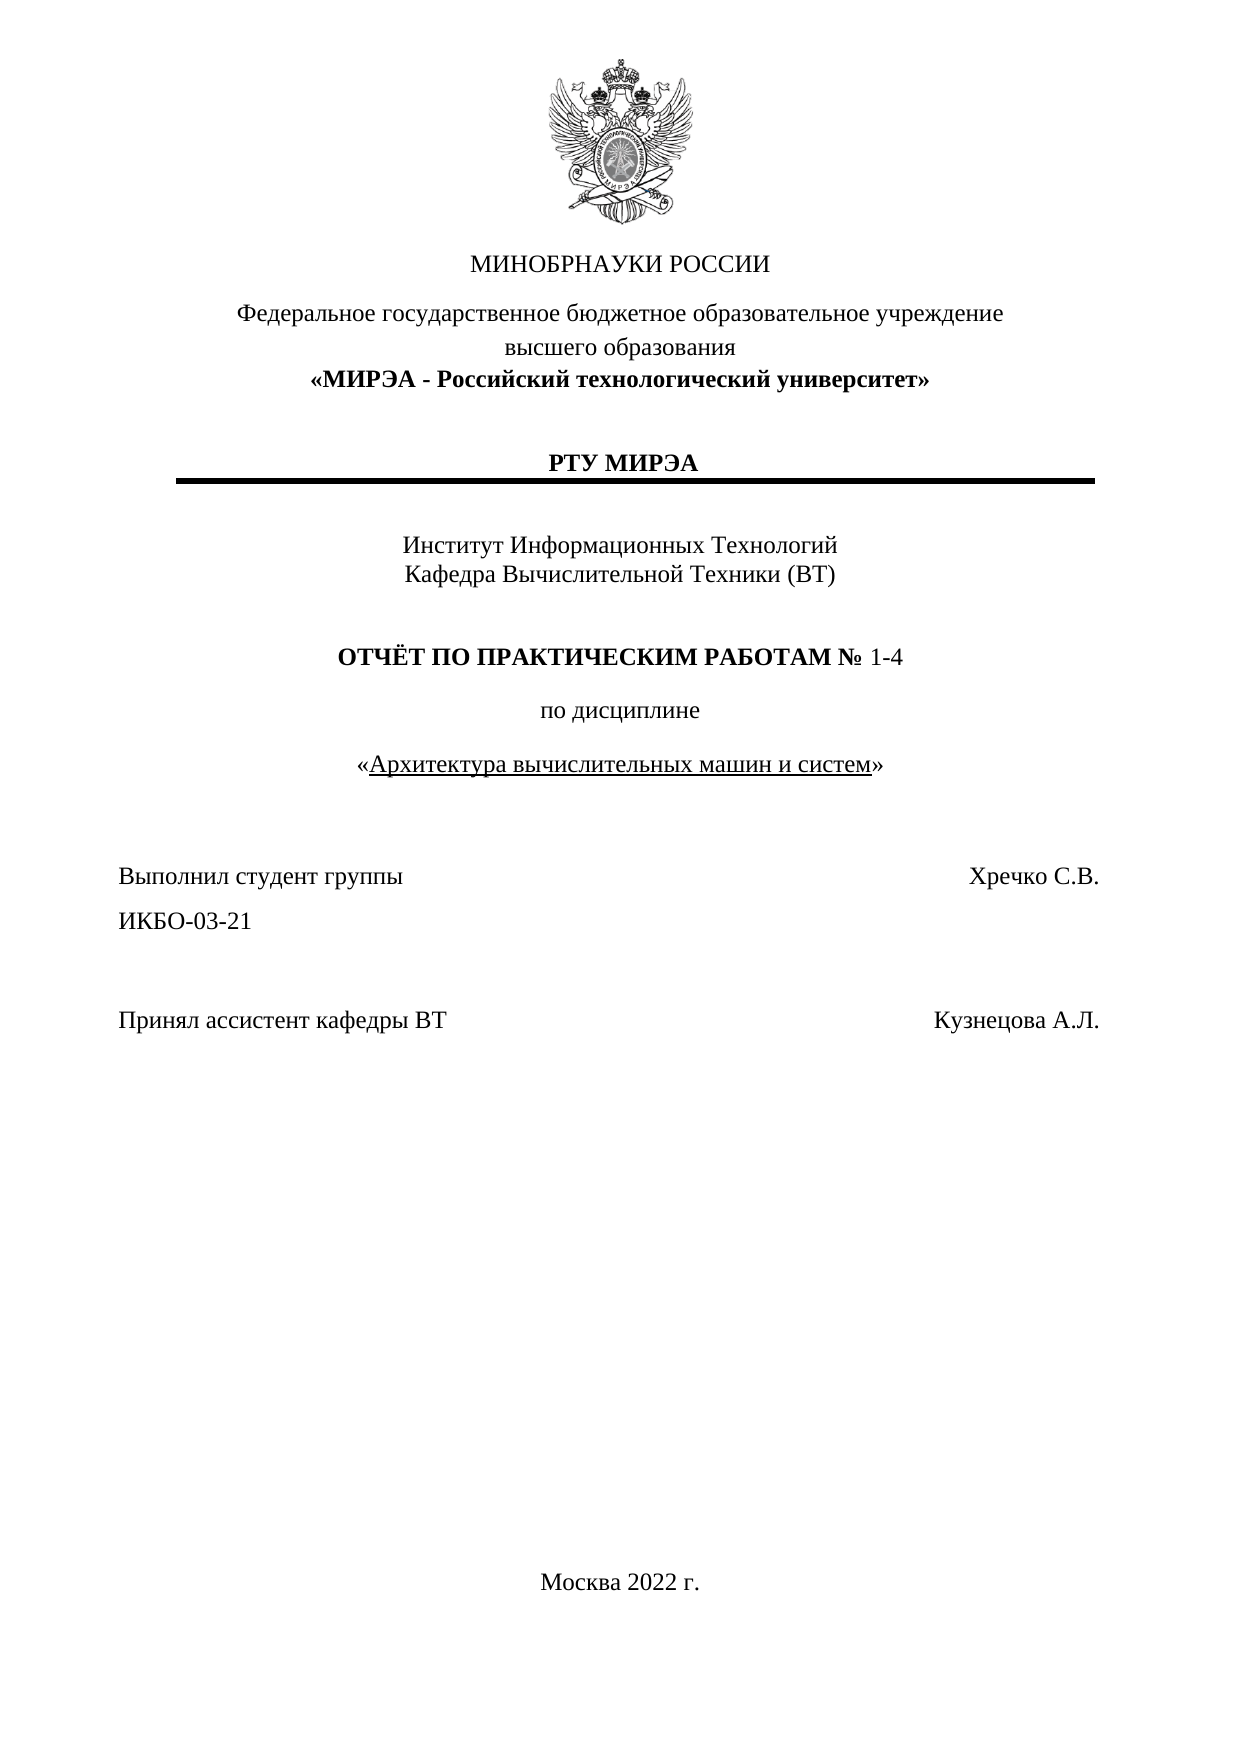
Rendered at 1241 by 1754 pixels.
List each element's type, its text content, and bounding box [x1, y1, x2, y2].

picture [547, 59, 694, 225]
table_cell Федеральное государственное бюджетное образовательное учреждение высшего образования «МИРЭА - Российский технологический университет» РТУ МИРЭА [120, 299, 1120, 530]
table_header [120, 59, 1120, 249]
text по дисциплине [118, 696, 1122, 724]
table_cell МИНОБРНАУКИ РОССИИ [120, 249, 1120, 298]
text Москва 2022 г. [118, 1567, 1122, 1596]
table_cell Принял ассистент кафедры ВТ [107, 952, 608, 1101]
text ОТЧЁТ ПО ПРАКТИЧЕСКИМ РАБОТАМ № 1-4 [118, 642, 1122, 671]
table_header Хречко С.В. [608, 861, 1111, 952]
text Кафедра Вычислительной Техники (ВТ) [118, 559, 1122, 588]
table_header Выполнил студент группы ИКБО-03-21 [107, 861, 608, 952]
table_cell Кузнецова А.Л. [608, 952, 1111, 1101]
text «Архитектура вычислительных машин и систем» [118, 749, 1122, 778]
text Институт Информационных Технологий [118, 530, 1122, 559]
